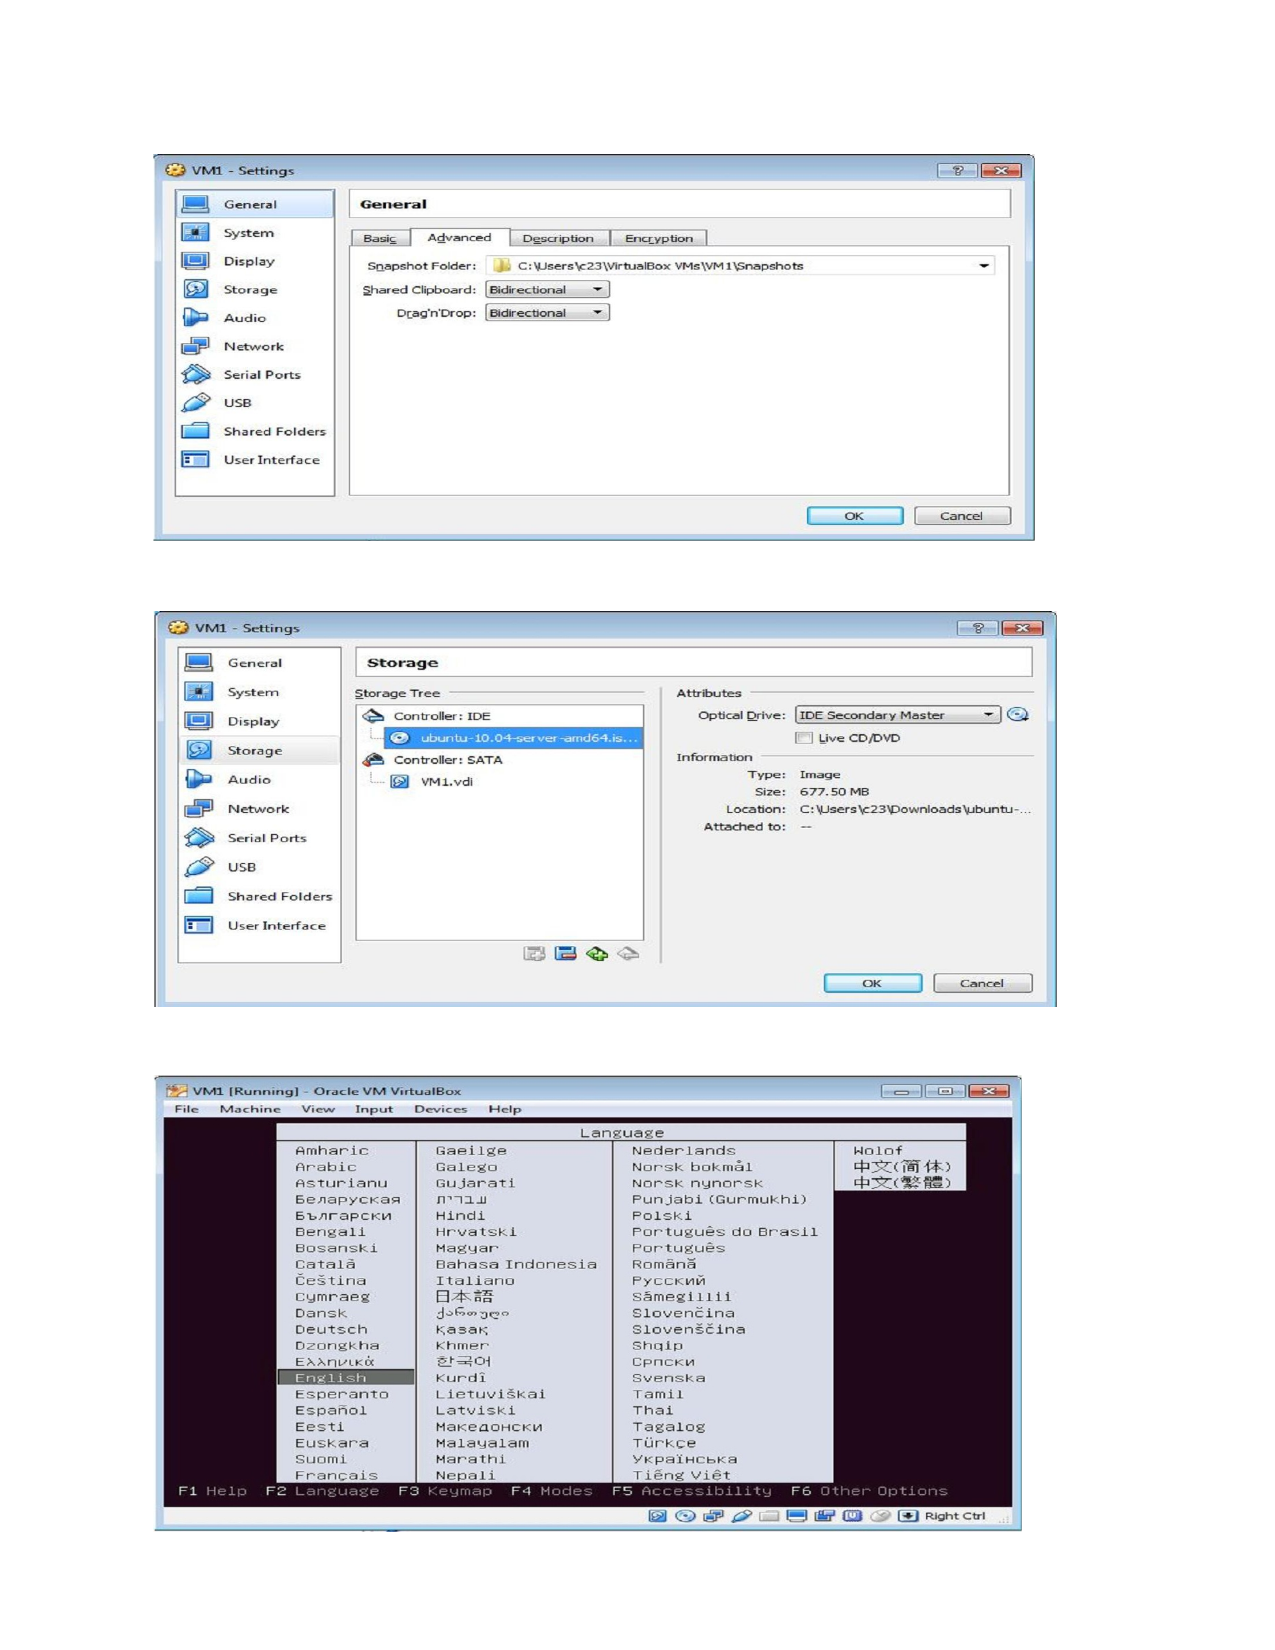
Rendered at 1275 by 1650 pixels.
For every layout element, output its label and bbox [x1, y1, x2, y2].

picture [153, 1075, 1022, 1532]
picture [152, 154, 1035, 541]
picture [153, 611, 1057, 1007]
